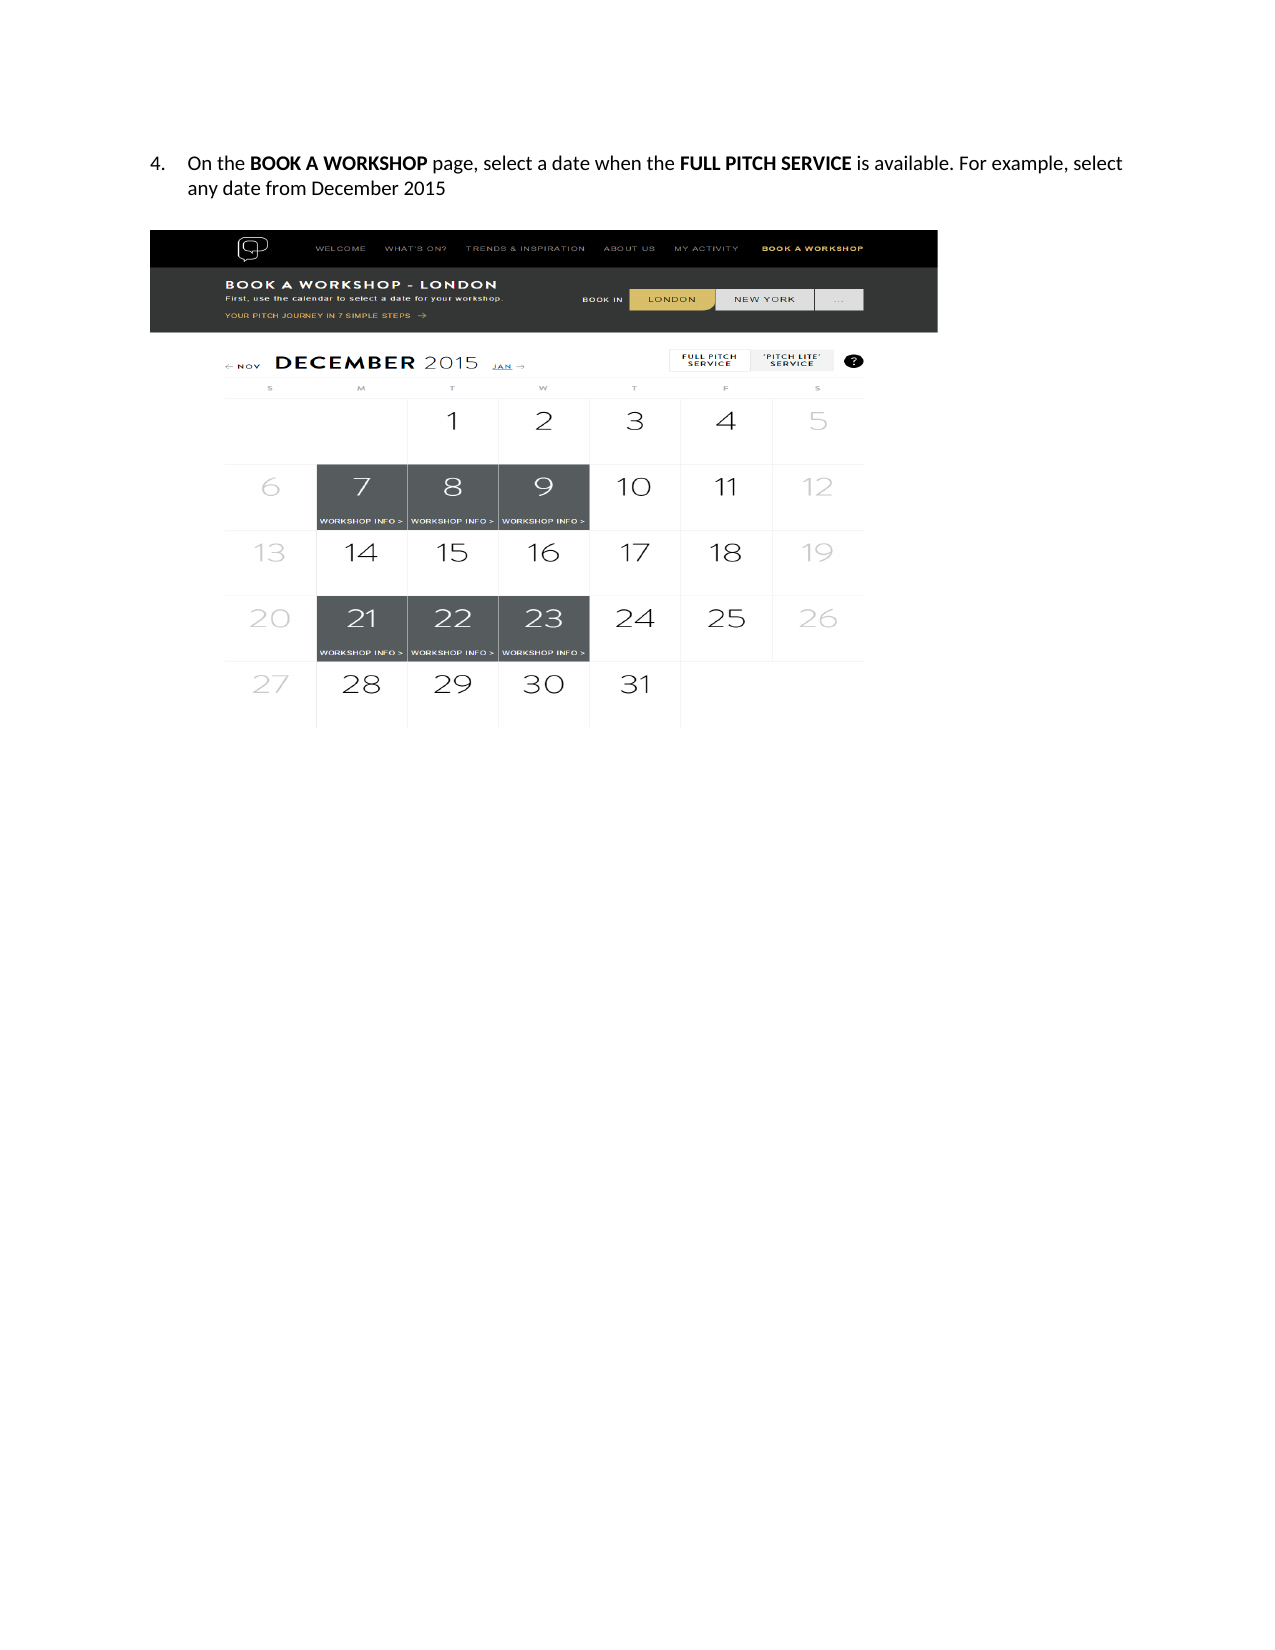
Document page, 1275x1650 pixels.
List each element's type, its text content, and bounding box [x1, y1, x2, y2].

picture [150, 230, 938, 752]
list On the BOOK A WORKSHOP page, select a date when the FULL PITCH SERVICE is available. For example, select any date from December 2015 [150, 150, 1125, 201]
